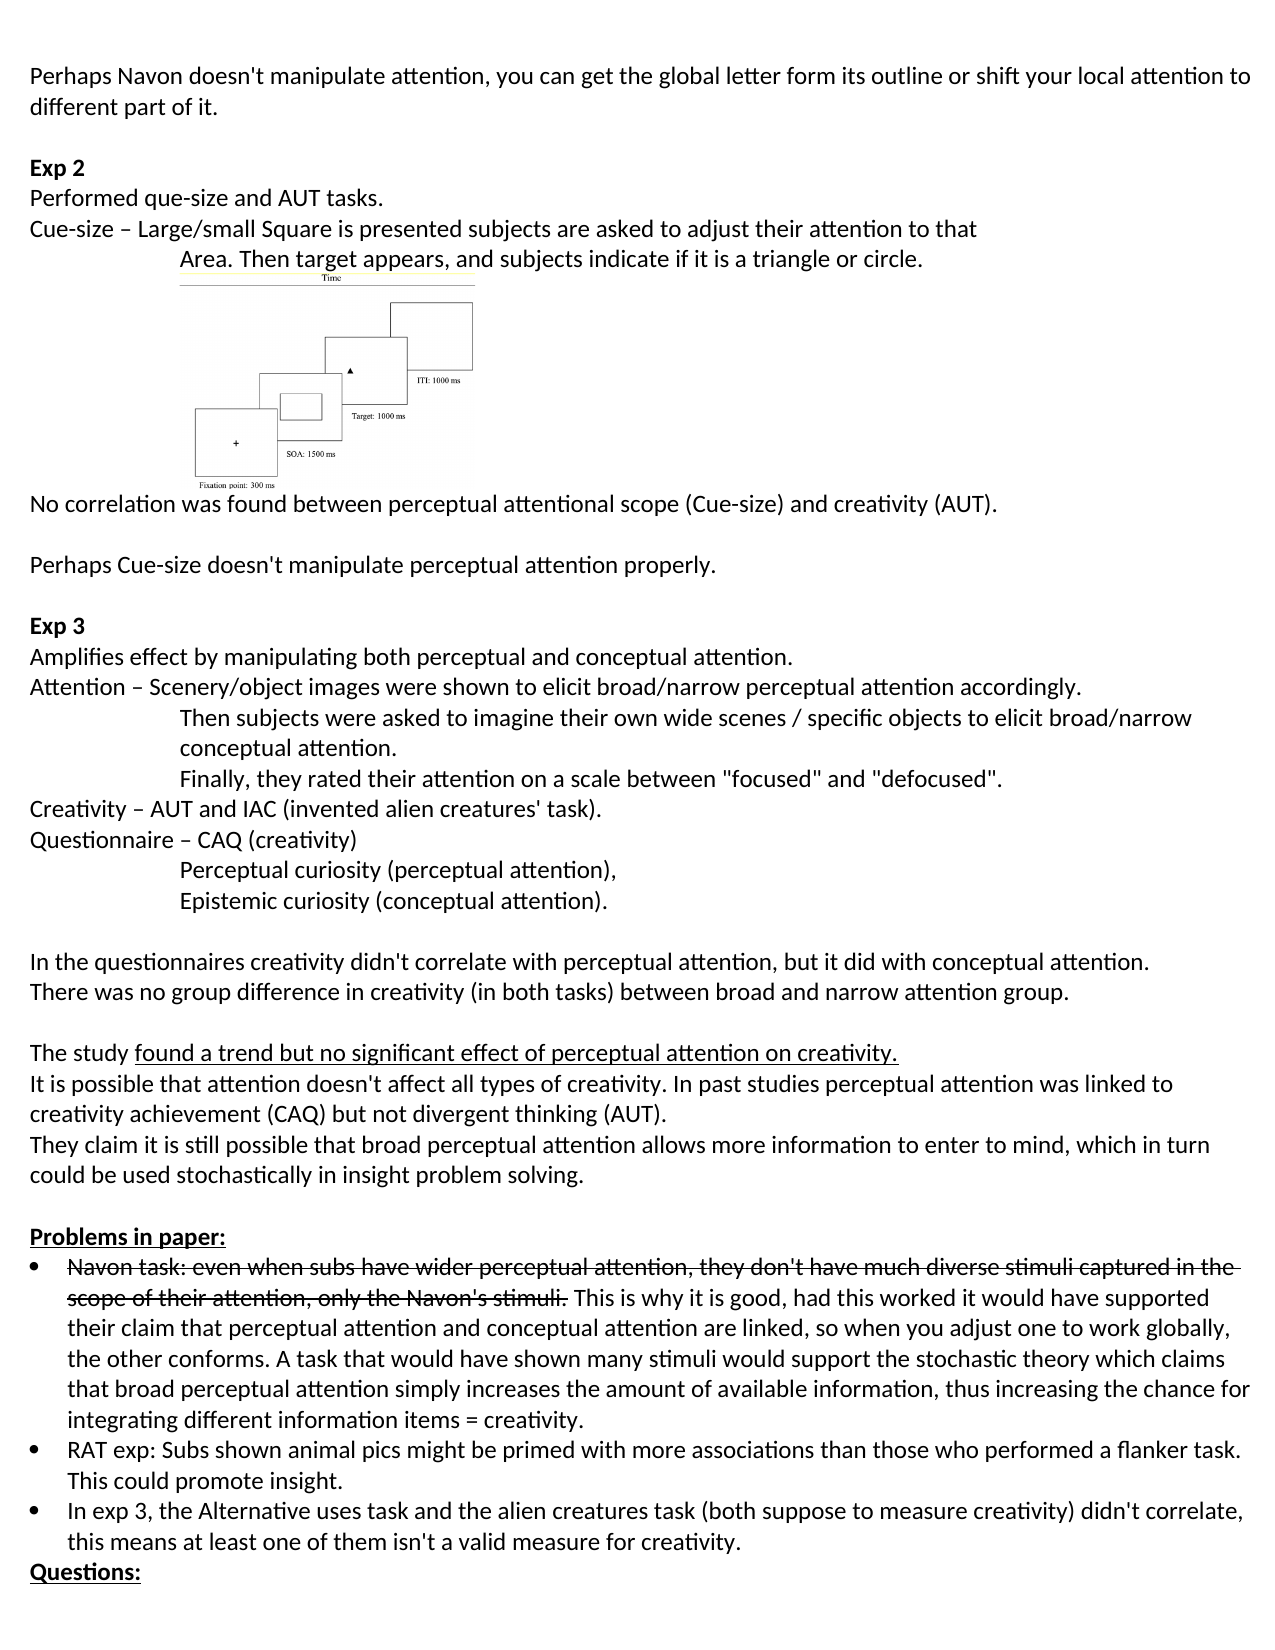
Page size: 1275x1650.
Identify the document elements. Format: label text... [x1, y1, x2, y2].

text Questionnaire – CAQ (creativity) [29, 824, 1255, 854]
text Finally, they rated their attention on a scale between "focused" and "defocused". [179, 763, 1255, 793]
text Amplifies effect by manipulating both perceptual and conceptual attention. [29, 641, 1255, 671]
text Area. Then target appears, and subjects indicate if it is a triangle or circle. [104, 243, 1255, 274]
text Perceptual curiosity (perceptual attention), [104, 854, 1255, 885]
text There was no group difference in creativity (in both tasks) between broad and narrow attention group. [29, 977, 1255, 1007]
list Navon task: even when subs have wider perceptual attention, they don't have much diverse stimuli captured in the scope of their attention, only the Navon's stimuli. This is why it is good, had this worked it would have supported their claim that perceptual attention and conceptual attention are linked, so when you adjust one to work globally, the other conforms. A task that would have shown many stimuli would support the stochastic theory which claims that broad perceptual attention simply increases the amount of available information, thus increasing the chance for integrating different information items = creativity. [29, 1251, 1255, 1434]
text In the questionnaires creativity didn't correlate with perceptual attention, but it did with conceptual attention. [29, 946, 1255, 977]
text Creativity – AUT and IAC (invented alien creatures' task). [29, 793, 1255, 824]
text No correlation was found between perceptual attentional scope (Cue-size) and creativity (AUT). [29, 488, 1255, 519]
text Problems in paper: [29, 1221, 1255, 1251]
text Perhaps Cue-size doesn't manipulate perceptual attention properly. [29, 549, 1255, 580]
text Attention – Scenery/object images were shown to elicit broad/narrow perceptual attention accordingly. [29, 671, 1255, 702]
text They claim it is still possible that broad perceptual attention allows more information to enter to mind, which in turn could be used stochastically in insight problem solving. [29, 1129, 1255, 1190]
text Exp 2 [29, 152, 1255, 182]
text Exp 3 [29, 610, 1255, 641]
text Questions: [29, 1556, 1255, 1587]
text Then subjects were asked to imagine their own wide scenes / specific objects to elicit broad/narrow conceptual attention. [179, 702, 1255, 763]
picture [179, 273, 476, 489]
text The study found a trend but no significant effect of perceptual attention on creativity. [29, 1038, 1255, 1068]
text Perhaps Navon doesn't manipulate attention, you can get the global letter form its outline or shift your local attention to different part of it. [29, 60, 1255, 121]
text Cue-size – Large/small Square is presented subjects are asked to adjust their attention to that [29, 213, 1255, 243]
list In exp 3, the Alternative uses task and the alien creatures task (both suppose to measure creativity) didn't correlate, this means at least one of them isn't a valid measure for creativity. [29, 1495, 1255, 1556]
list RAT exp: Subs shown animal pics might be primed with more associations than those who performed a flanker task. This could promote insight. [29, 1434, 1255, 1495]
text Epistemic curiosity (conceptual attention). [104, 885, 1255, 916]
text Performed que-size and AUT tasks. [29, 182, 1255, 213]
text It is possible that attention doesn't affect all types of creativity. In past studies perceptual attention was linked to creativity achievement (CAQ) but not divergent thinking (AUT). [29, 1068, 1255, 1129]
